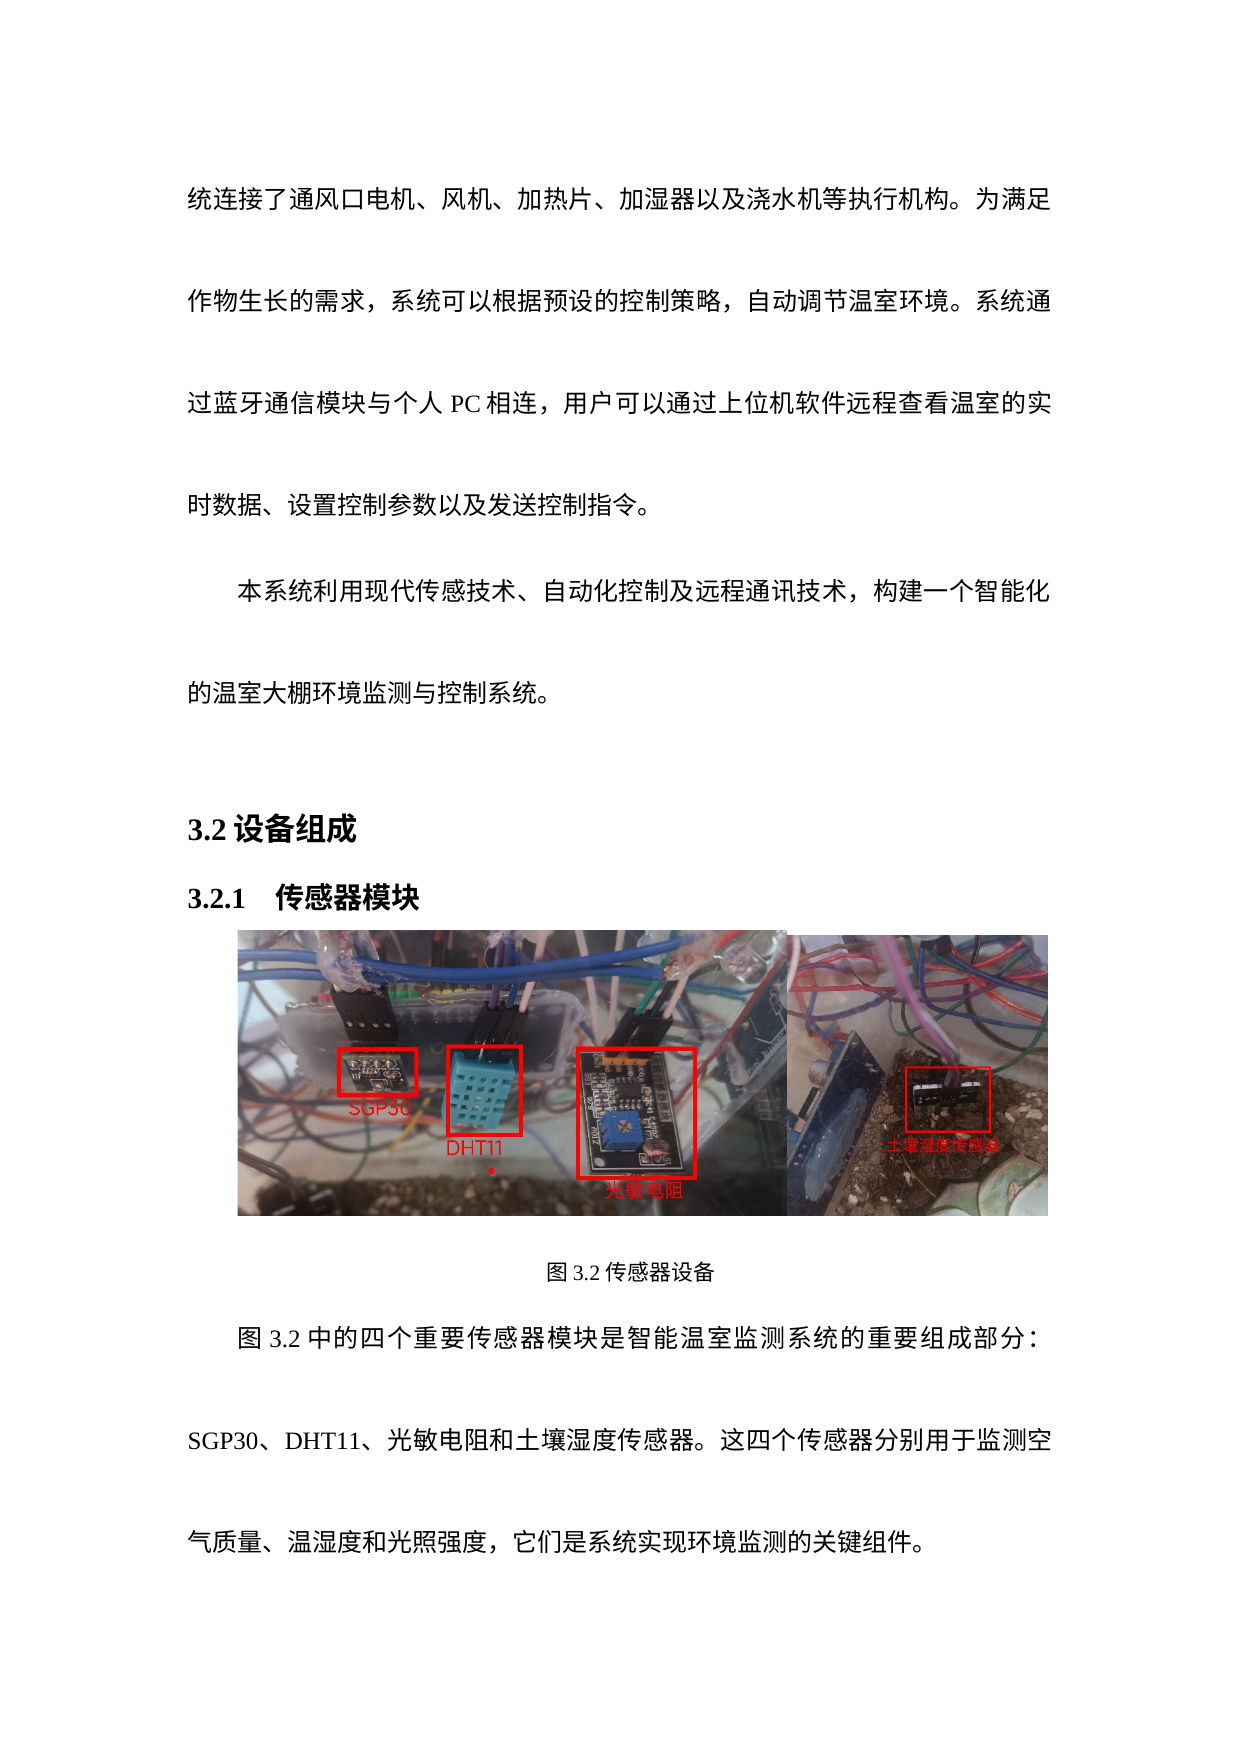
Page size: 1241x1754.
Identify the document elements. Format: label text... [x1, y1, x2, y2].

text 本系统利用现代传感技术、自动化控制及远程通讯技术，构建一个智能化的温室大棚环境监测与控制系统。 [187, 556, 1053, 725]
subtitle 3.2.1 传感器模块 [187, 862, 1053, 930]
text 图3.2中的四个重要传感器模块是智能温室监测系统的重要组成部分：SGP30、DHT11、光敏电阻和土壤湿度传感器。这四个传感器分别用于监测空气质量、温湿度和光照强度，它们是系统实现环境监测的关键组件。 [187, 1303, 1053, 1575]
subtitle 3.2设备组成 [187, 793, 1053, 861]
picture [237, 930, 1048, 1216]
text 图3.2 传感器设备 [187, 1253, 1053, 1287]
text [187, 164, 1053, 537]
